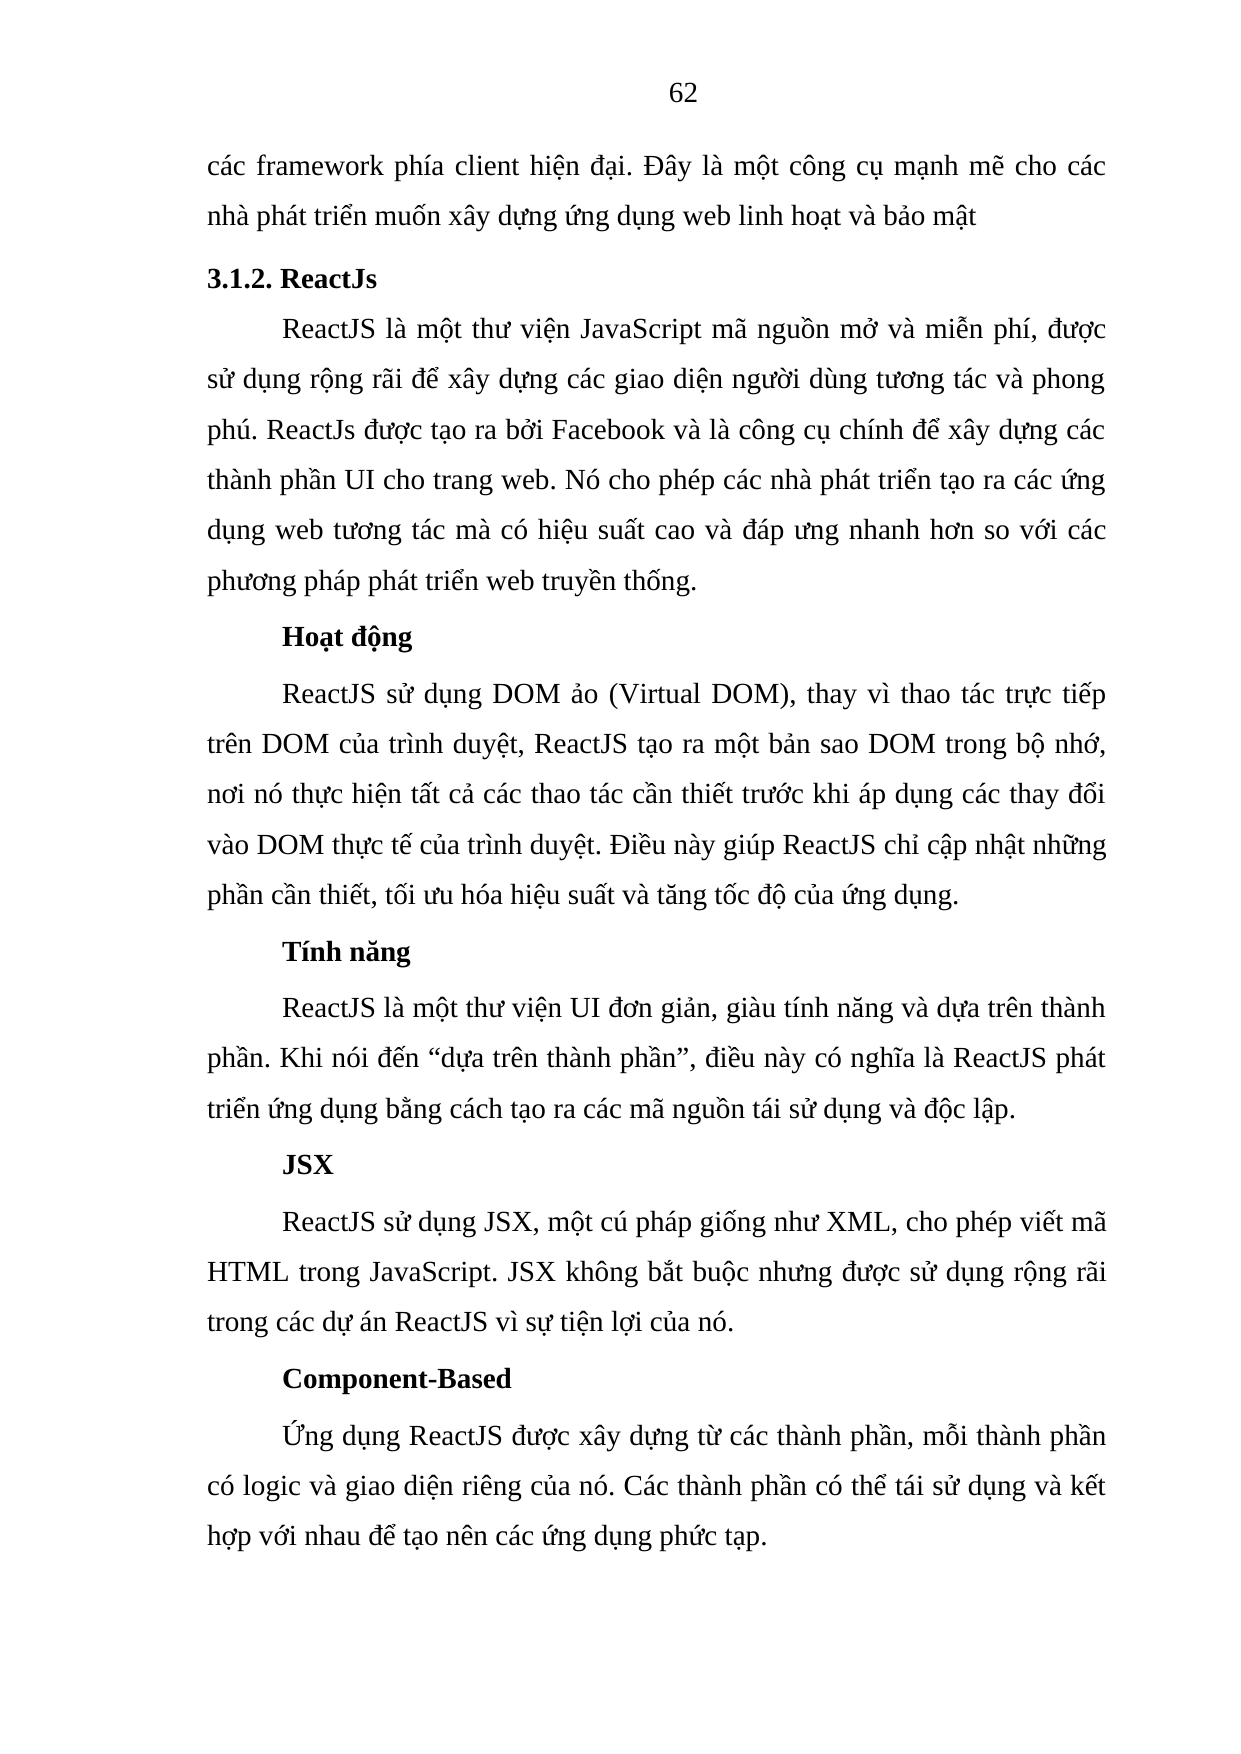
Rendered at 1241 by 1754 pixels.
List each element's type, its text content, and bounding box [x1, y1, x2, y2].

text ReactJS là một thư viện UI đơn giản, giàu tính năng và dựa trên thành phần. Khi nói đến “dựa trên thành phần”, điều này có nghĩa là ReactJS phát triển ứng dụng bằng cách tạo ra các mã nguồn tái sử dụng và độc lập. [207, 990, 1107, 1124]
text ReactJS là một thư viện JavaScript mã nguồn mở và miễn phí, được sử dụng rộng rãi để xây dựng các giao diện người dùng tương tác và phong phú. ReactJs được tạo ra bởi Facebook và là công cụ chính để xây dựng các thành phần UI cho trang web. Nó cho phép các nhà phát triển tạo ra các ứng dụng web tương tác mà có hiệu suất cao và đáp ưng nhanh hơn so với các phương pháp phát triển web truyền thống. [207, 311, 1107, 596]
text Tính năng [207, 934, 1107, 967]
text ReactJS sử dụng DOM ảo (Virtual DOM), thay vì thao tác trực tiếp trên DOM của trình duyệt, ReactJS tạo ra một bản sao DOM trong bộ nhớ, nơi nó thực hiện tất cả các thao tác cần thiết trước khi áp dụng các thay đổi vào DOM thực tế của trình duyệt. Điều này giúp ReactJS chỉ cập nhật những phần cần thiết, tối ưu hóa hiệu suất và tăng tốc độ của ứng dụng. [207, 676, 1107, 911]
text Ứng dụng ReactJS được xây dựng từ các thành phần, mỗi thành phần có logic và giao diện riêng của nó. Các thành phần có thể tái sử dụng và kết hợp với nhau để tạo nên các ứng dụng phức tạp. [207, 1418, 1107, 1552]
text Hoạt động [207, 619, 1107, 653]
subtitle 3.1.2. ReactJs [207, 261, 1107, 294]
text ReactJS sử dụng JSX, một cú pháp giống như XML, cho phép viết mã HTML trong JavaScript. JSX không bắt buộc nhưng được sử dụng rộng rãi trong các dự án ReactJS vì sự tiện lợi của nó. [207, 1204, 1107, 1338]
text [207, 148, 1107, 232]
text Component-Based [207, 1361, 1107, 1395]
text JSX [207, 1147, 1107, 1181]
